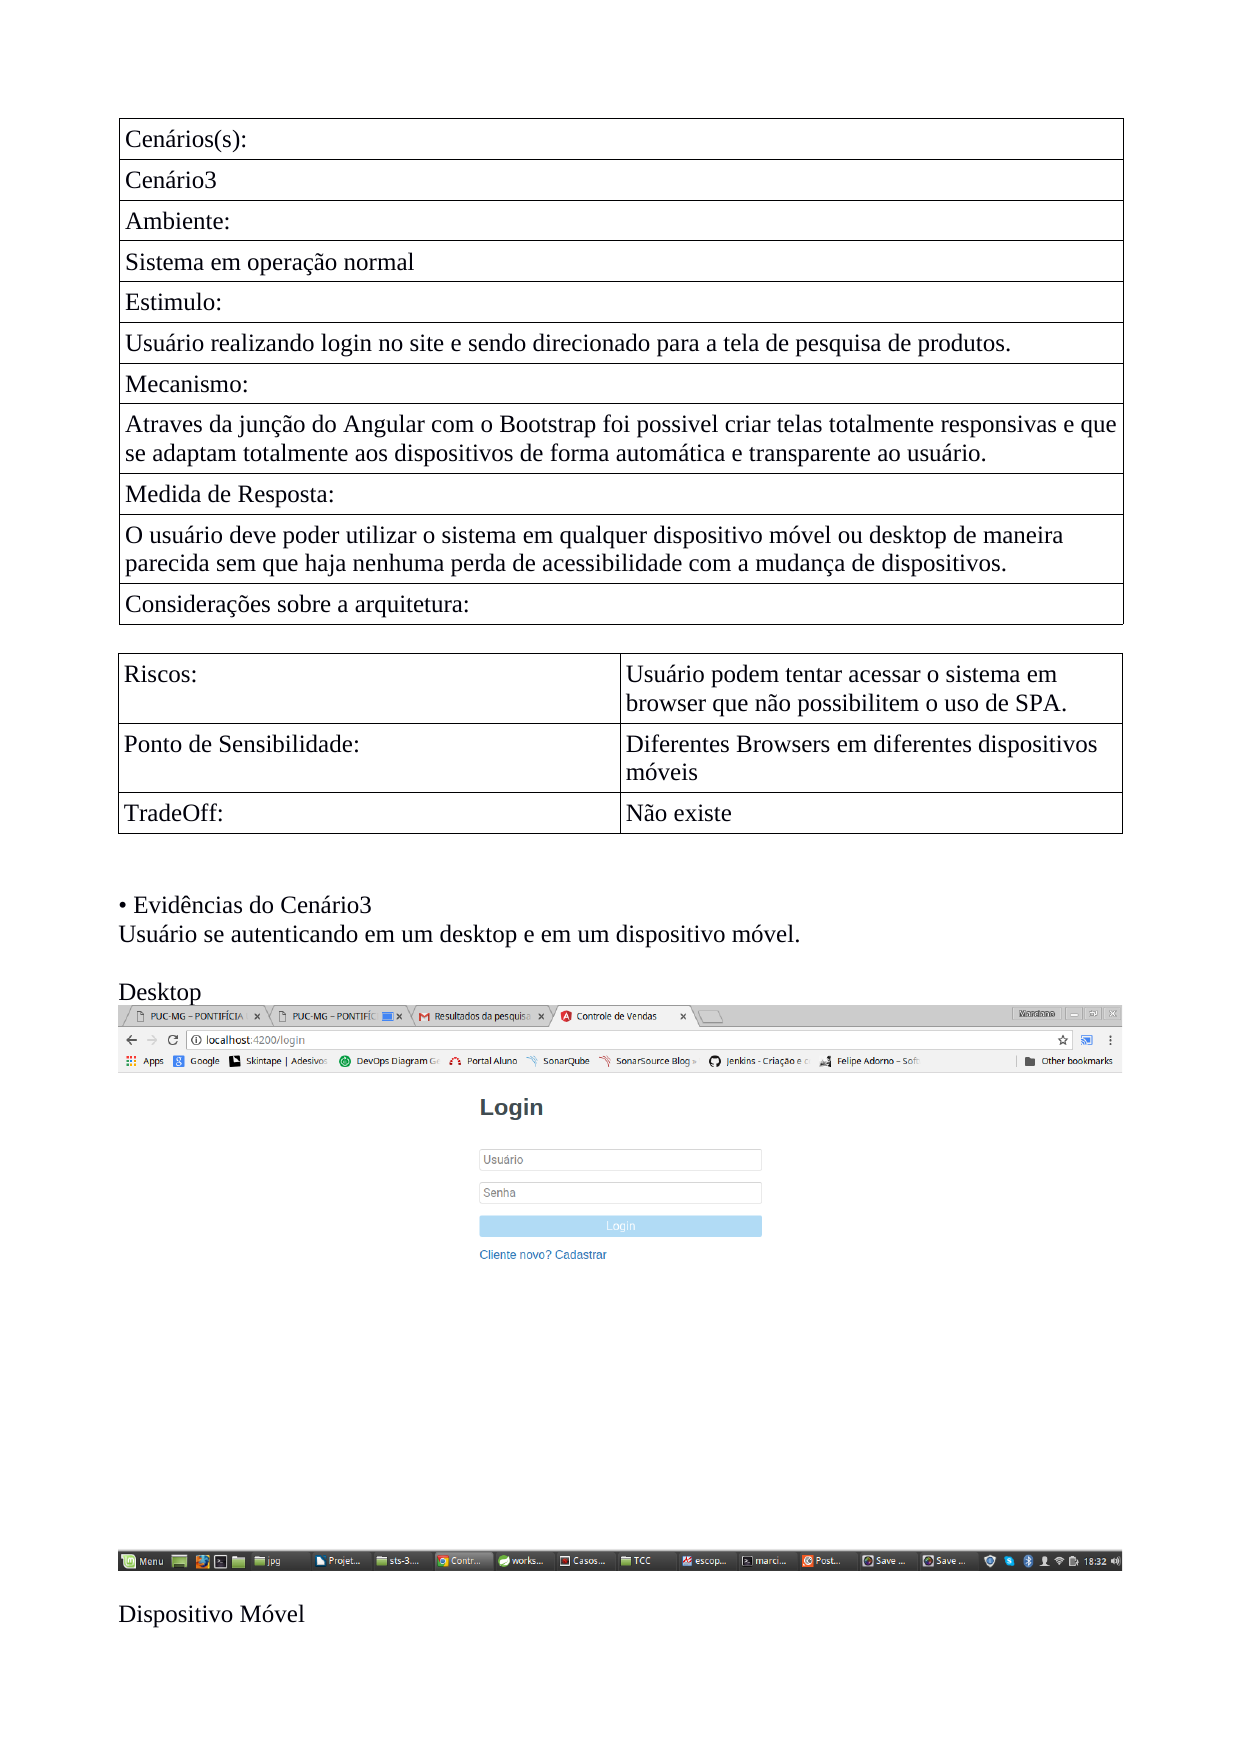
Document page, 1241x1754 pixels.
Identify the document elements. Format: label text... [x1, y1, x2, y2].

table_header Riscos: [119, 654, 620, 722]
text • Evidências do Cenário3 [118, 891, 1122, 919]
table_cell Diferentes Browsers em diferentes dispositivos móveis [621, 724, 1122, 792]
table_header Usuário podem tentar acessar o sistema em browser que não possibilitem o uso de SPA. [621, 654, 1122, 722]
picture [118, 1005, 1123, 1571]
table_cell Considerações sobre a arquitetura: [120, 584, 1123, 624]
table_cell Usuário realizando login no site e sendo direcionado para a tela de pesquisa de produtos. [120, 323, 1123, 362]
text Desktop [118, 977, 1122, 1005]
table_cell TradeOff: [119, 793, 620, 833]
text Usuário se autenticando em um desktop e em um dispositivo móvel. [118, 919, 1122, 948]
table_cell Mecanismo: [120, 364, 1123, 403]
table_cell Estimulo: [120, 282, 1123, 322]
table_cell O usuário deve poder utilizar o sistema em qualquer dispositivo móvel ou desktop de maneira parecida sem que haja nenhuma perda de acessibilidade com a mudança de dispositivos. [120, 515, 1123, 583]
text Dispositivo Móvel [118, 1599, 1122, 1628]
table_cell Atraves da junção do Angular com o Bootstrap foi possivel criar telas totalmente responsivas e que se adaptam totalmente aos dispositivos de forma automática e transparente ao usuário. [120, 404, 1123, 473]
table_cell Cenário3 [120, 160, 1123, 199]
table_cell Ponto de Sensibilidade: [119, 724, 620, 792]
table_cell Sistema em operação normal [120, 241, 1123, 281]
table_cell Cenários(s): [120, 119, 1123, 159]
table_cell Não existe [621, 793, 1122, 833]
table_cell Ambiente: [120, 201, 1123, 240]
table_cell Medida de Resposta: [120, 474, 1123, 513]
